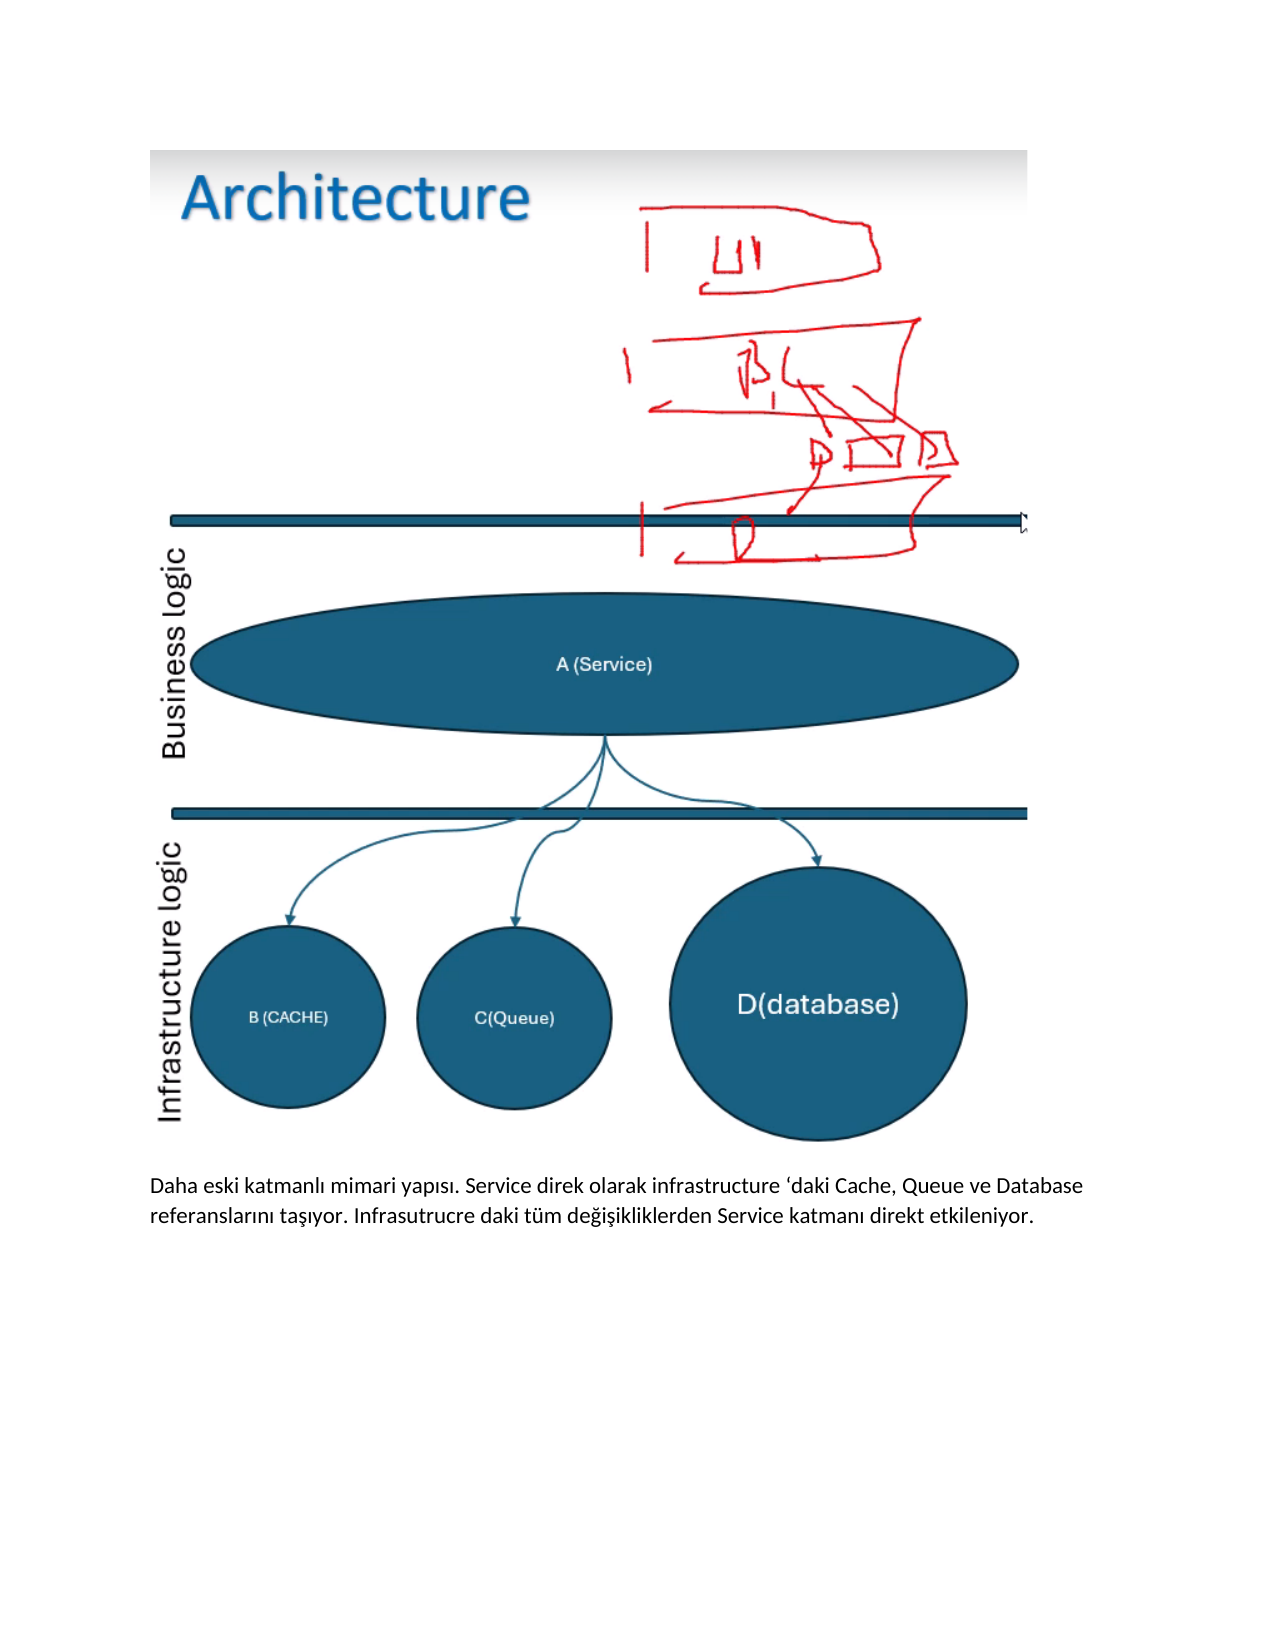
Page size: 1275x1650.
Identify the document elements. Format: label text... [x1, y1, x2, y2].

text Daha eski katmanlı mimari yapısı. Service direk olarak infrastructure ‘daki Cache, Queue ve Database referanslarını taşıyor. Infrasutrucre daki tüm değişikliklerden Service katmanı direkt etkileniyor. [150, 1171, 1125, 1230]
picture [150, 150, 1028, 1153]
